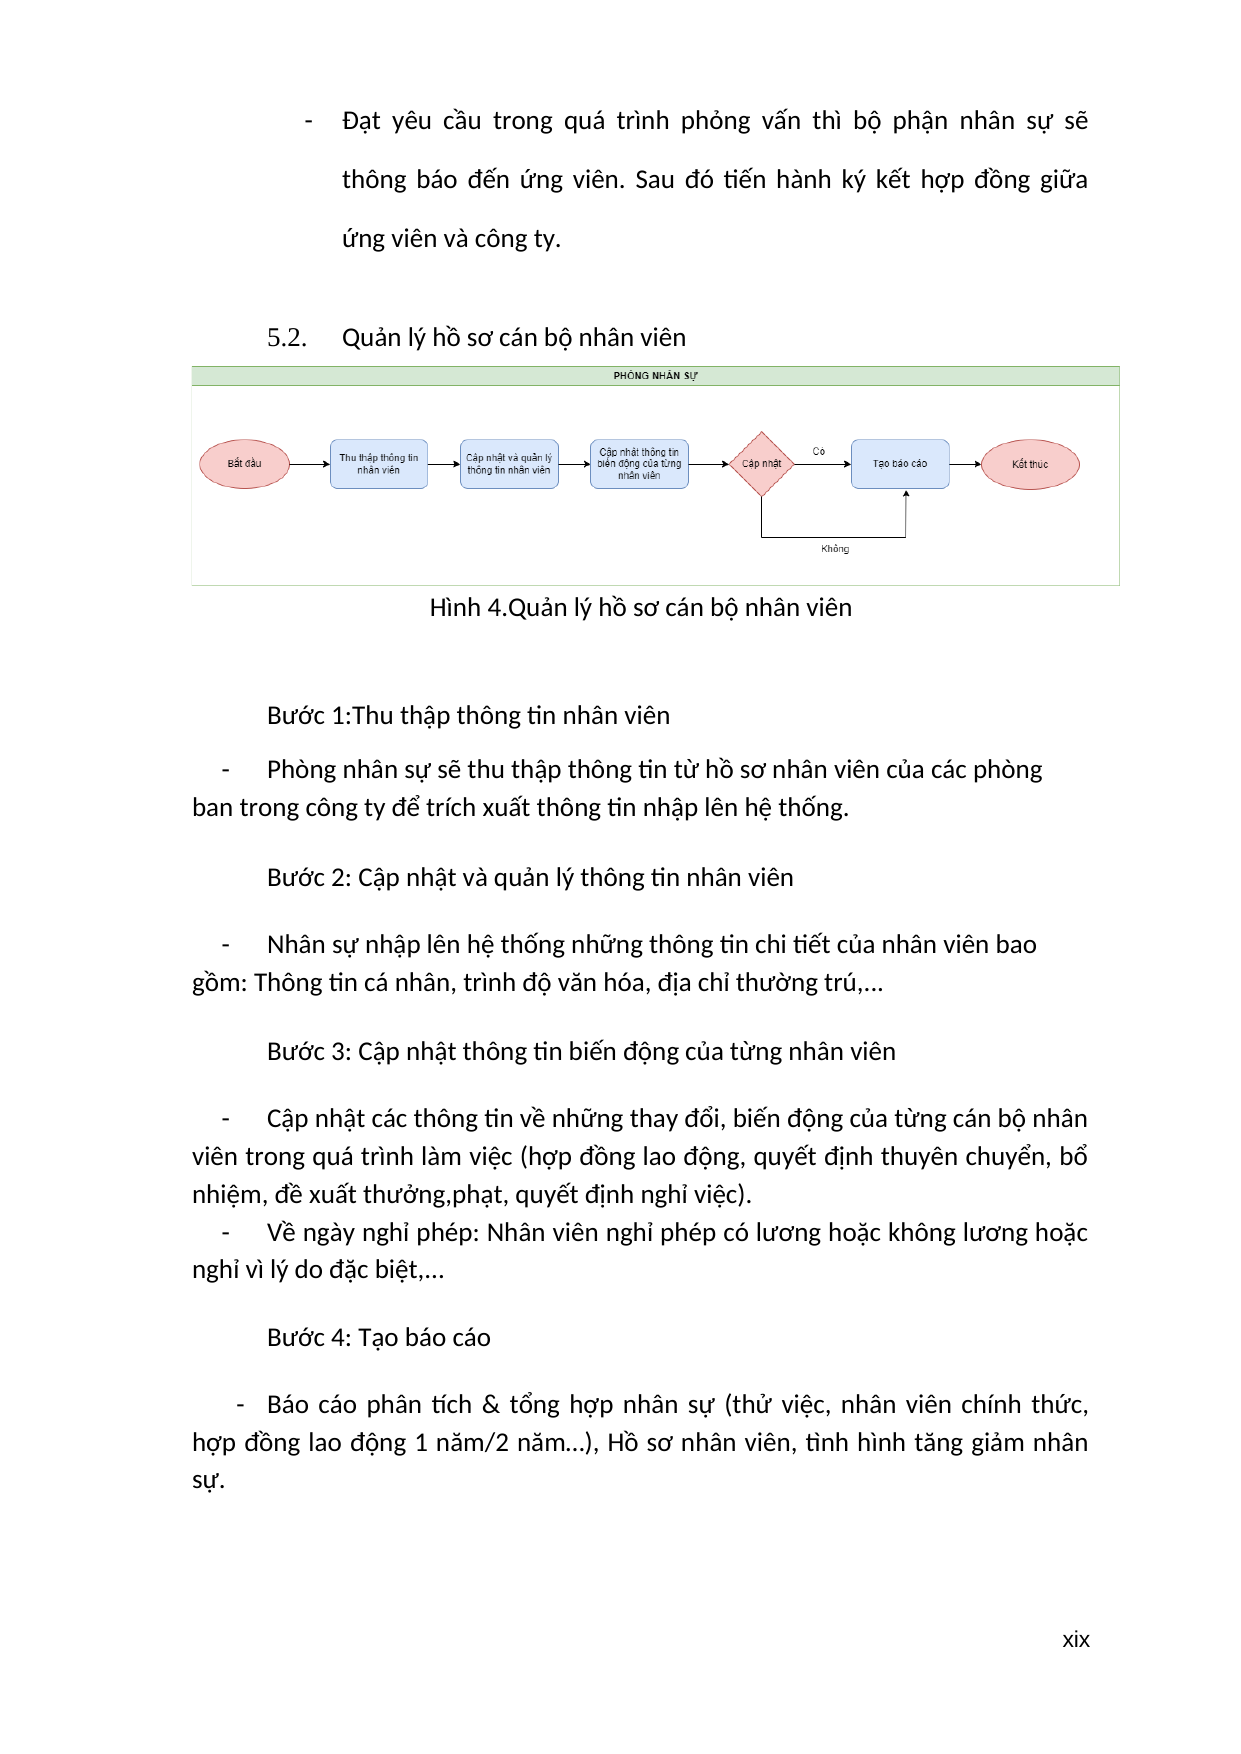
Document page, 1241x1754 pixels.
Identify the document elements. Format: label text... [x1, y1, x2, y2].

list Phòng nhân sự sẽ thu thập thông tin từ hồ sơ nhân viên của các phòng ban trong công ty để trích xuất thông tin nhập lên hệ thống. [192, 753, 1090, 824]
text Bước 4: Tạo báo cáo [267, 1320, 1090, 1353]
list Nhân sự nhập lên hệ thống những thông tin chi tiết của nhân viên bao gồm: Thông tin cá nhân, trình độ văn hóa, địa chỉ thường trú,... [192, 927, 1090, 998]
text Bước 3: Cập nhật thông tin biến động của từng nhân viên [267, 1034, 1090, 1067]
text Bước 2: Cập nhật và quản lý thông tin nhân viên [267, 860, 1090, 893]
list Đạt yêu cầu trong quá trình phỏng vấn thì bộ phận nhân sự sẽ thông báo đến ứng viên. Sau đó tiến hành ký kết hợp đồng giữa ứng viên và công ty. [304, 136, 1090, 254]
text Hình 4.Quản lý hồ sơ cán bộ nhân viên [192, 590, 1090, 623]
list Cập nhật các thông tin về những thay đổi, biến động của từng cán bộ nhân viên trong quá trình làm việc (hợp đồng lao động, quyết định thuyên chuyển, bổ nhiệm, đề xuất thưởng,phạt, quyết định nghỉ việc). [192, 1101, 1090, 1210]
list Về ngày nghỉ phép: Nhân viên nghỉ phép có lương hoặc không lương hoặc nghỉ vì lý do đặc biệt,... [192, 1215, 1090, 1286]
text Bước 1:Thu thập thông tin nhân viên [267, 698, 1090, 731]
subtitle Quản lý hồ sơ cán bộ nhân viên [267, 320, 1090, 353]
picture [191, 366, 1120, 586]
list Báo cáo phân tích & tổng hợp nhân sự (thử việc, nhân viên chính thức, hợp đồng lao động 1 năm/2 năm…), Hồ sơ nhân viên, tình hình tăng giảm nhân sự. [192, 1387, 1090, 1496]
